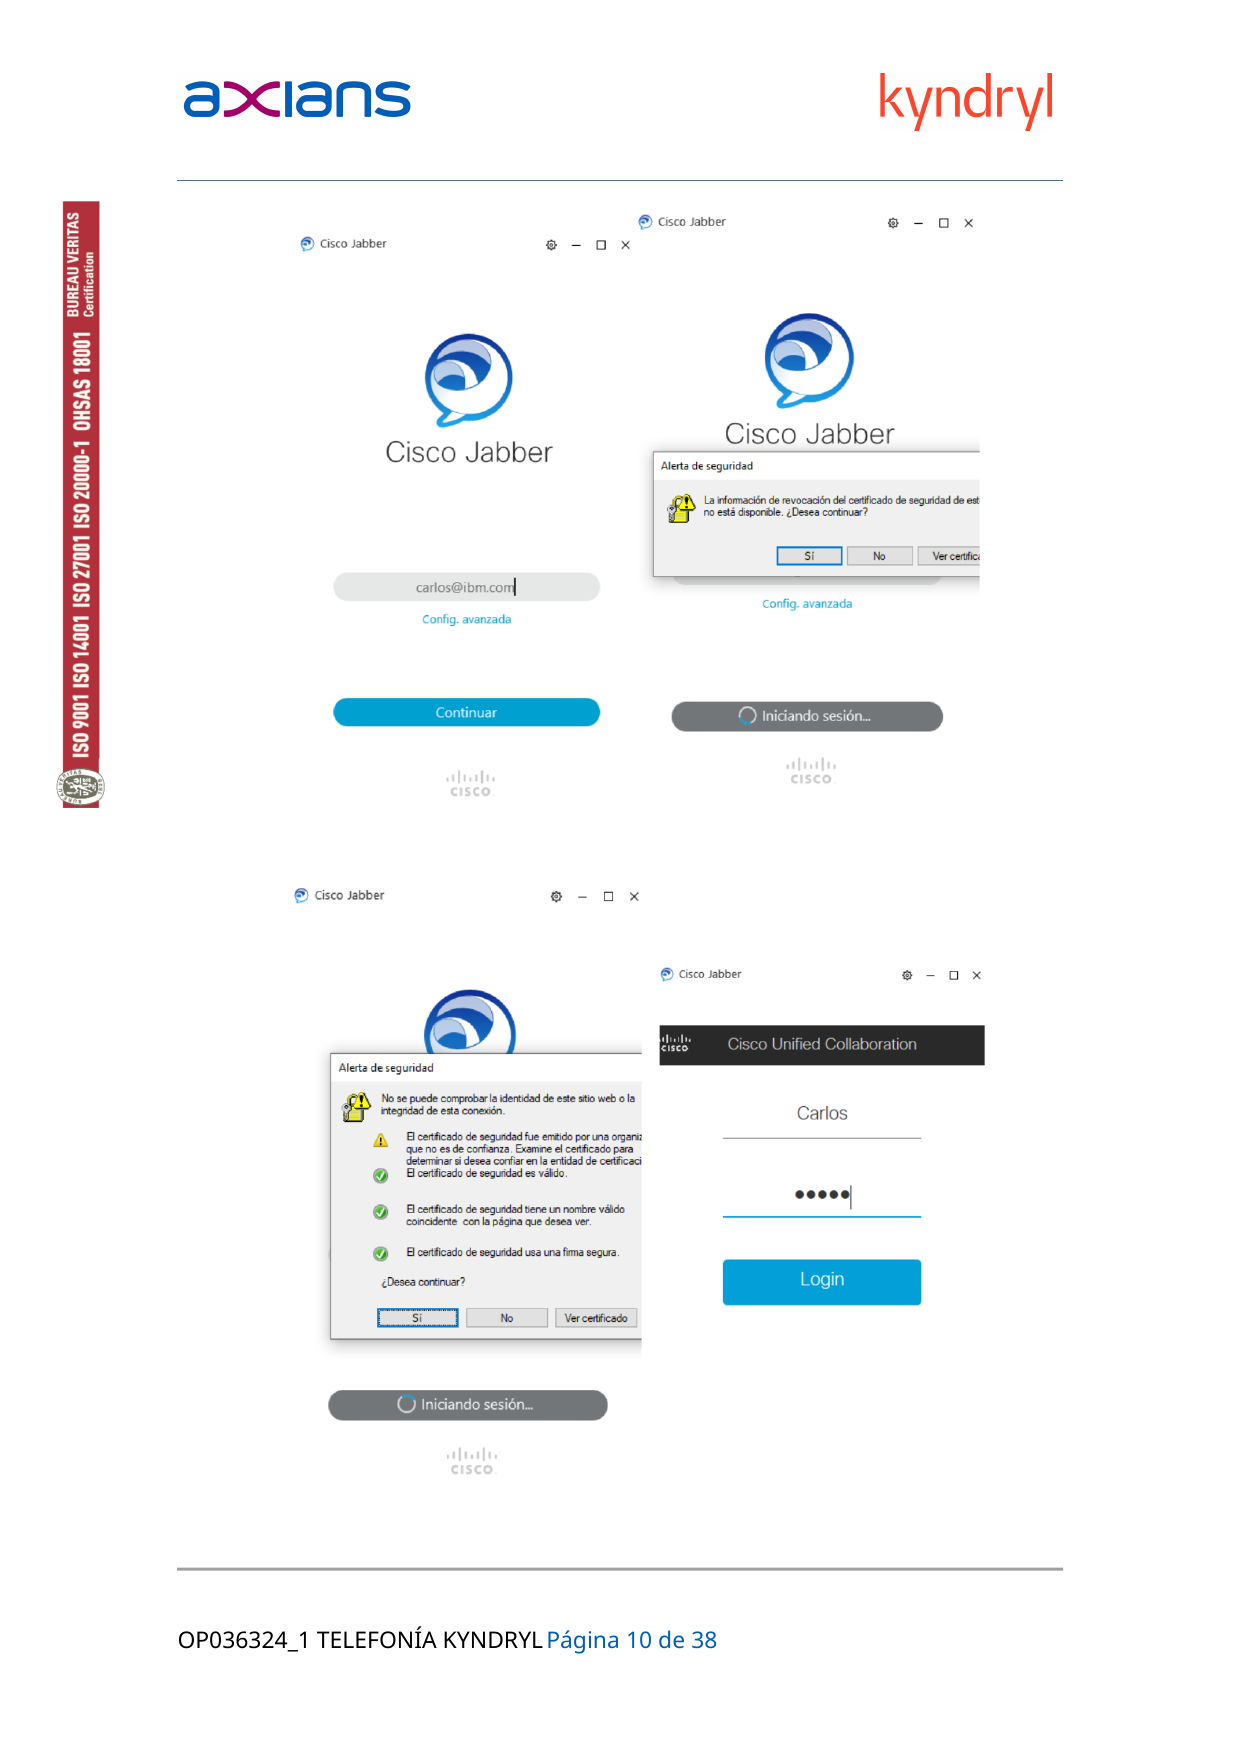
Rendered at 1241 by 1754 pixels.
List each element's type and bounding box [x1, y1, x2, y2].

picture [298, 212, 980, 806]
picture [293, 886, 642, 1495]
picture [880, 73, 1052, 131]
picture [659, 965, 985, 1495]
picture [177, 73, 416, 118]
picture [56, 202, 107, 807]
